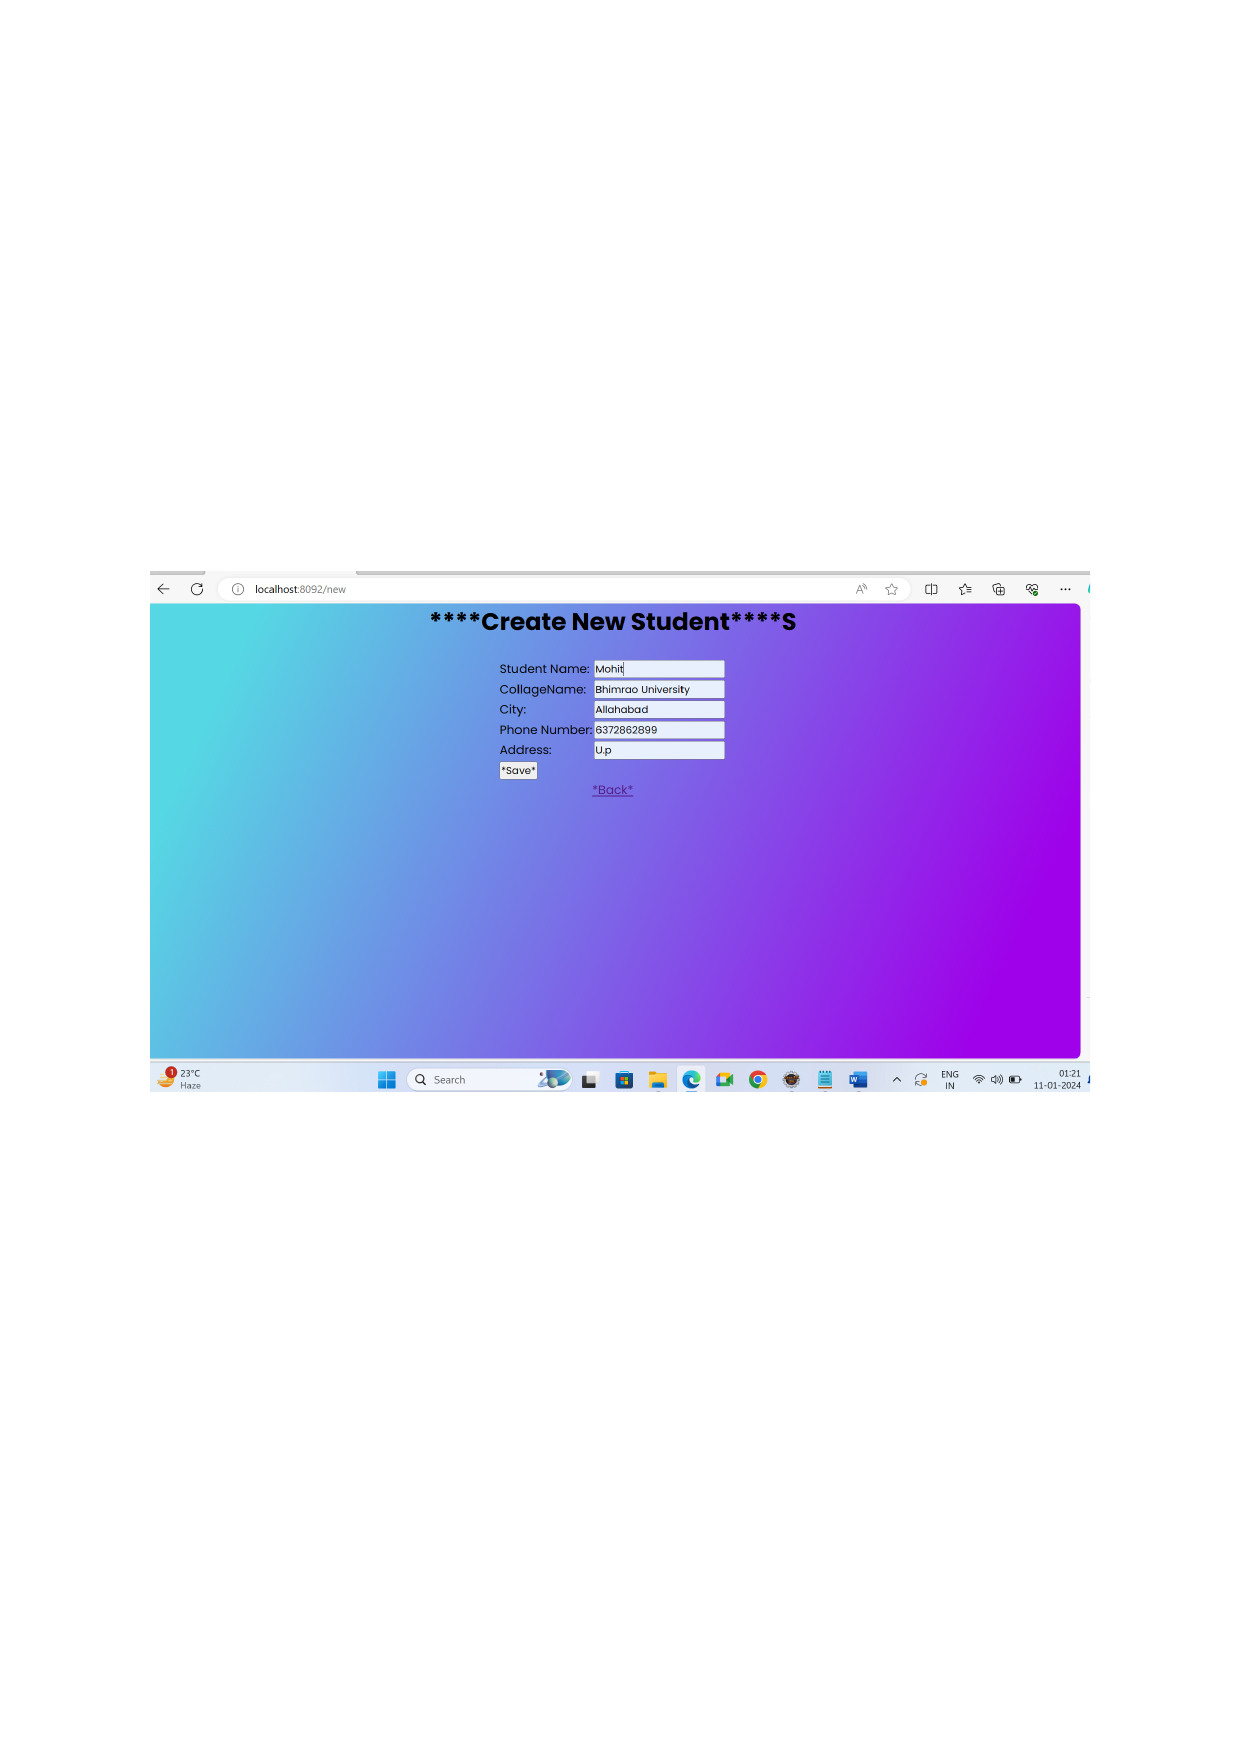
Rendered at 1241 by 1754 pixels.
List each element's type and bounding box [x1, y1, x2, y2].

picture [150, 571, 1091, 1092]
